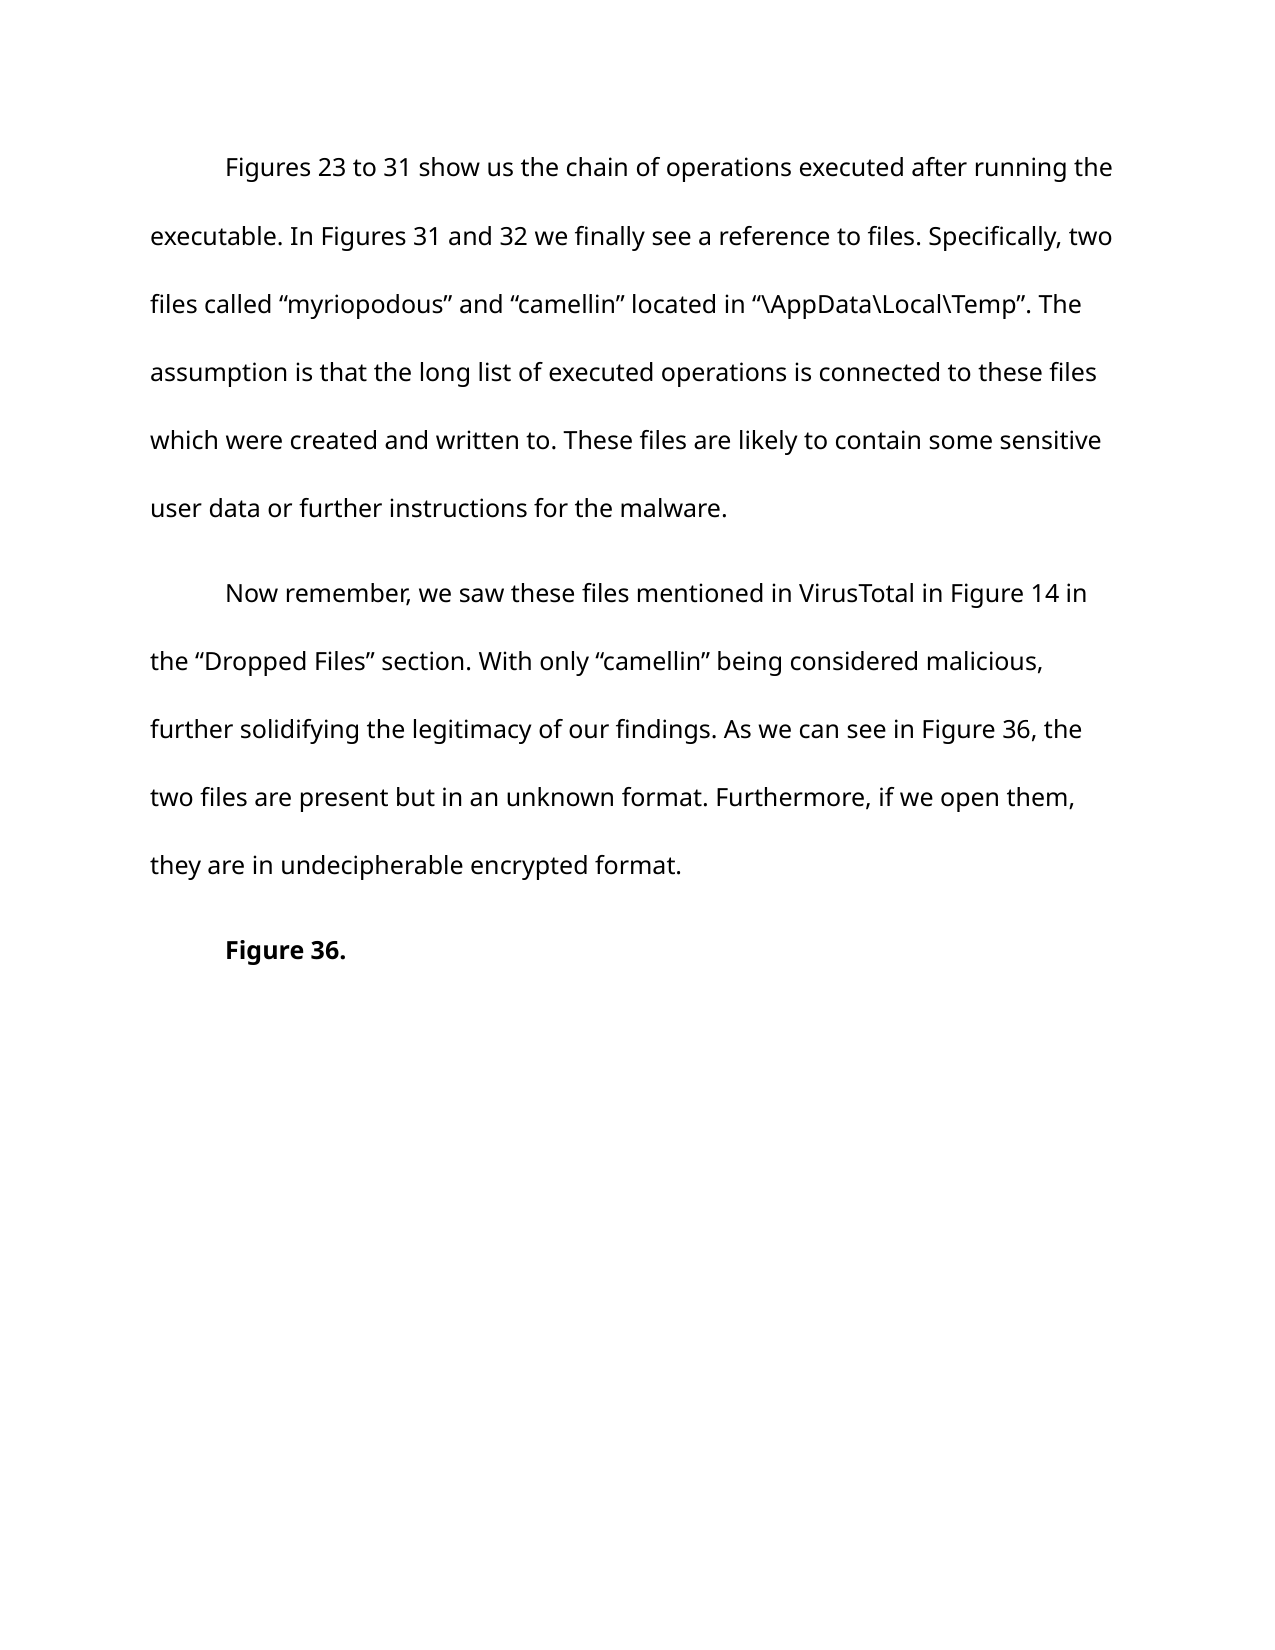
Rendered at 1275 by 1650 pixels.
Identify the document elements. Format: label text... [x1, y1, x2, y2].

text Figure 36. [150, 933, 1125, 967]
text Now remember, we saw these files mentioned in VirusTotal in Figure 14 in the “Dropped Files” section. With only “camellin” being considered malicious, further solidifying the legitimacy of our findings. As we can see in Figure 36, the two files are present but in an unknown format. Furthermore, if we open them, they are in undecipherable encrypted format. [150, 575, 1125, 882]
text Figures 23 to 31 show us the chain of operations executed after running the executable. In Figures 31 and 32 we finally see a reference to files. Specifically, two files called “myriopodous” and “camellin” located in “\AppData\Local\Temp”. The assumption is that the long list of executed operations is connected to these files which were created and written to. These files are likely to contain some sensitive user data or further instructions for the malware. [150, 150, 1125, 525]
